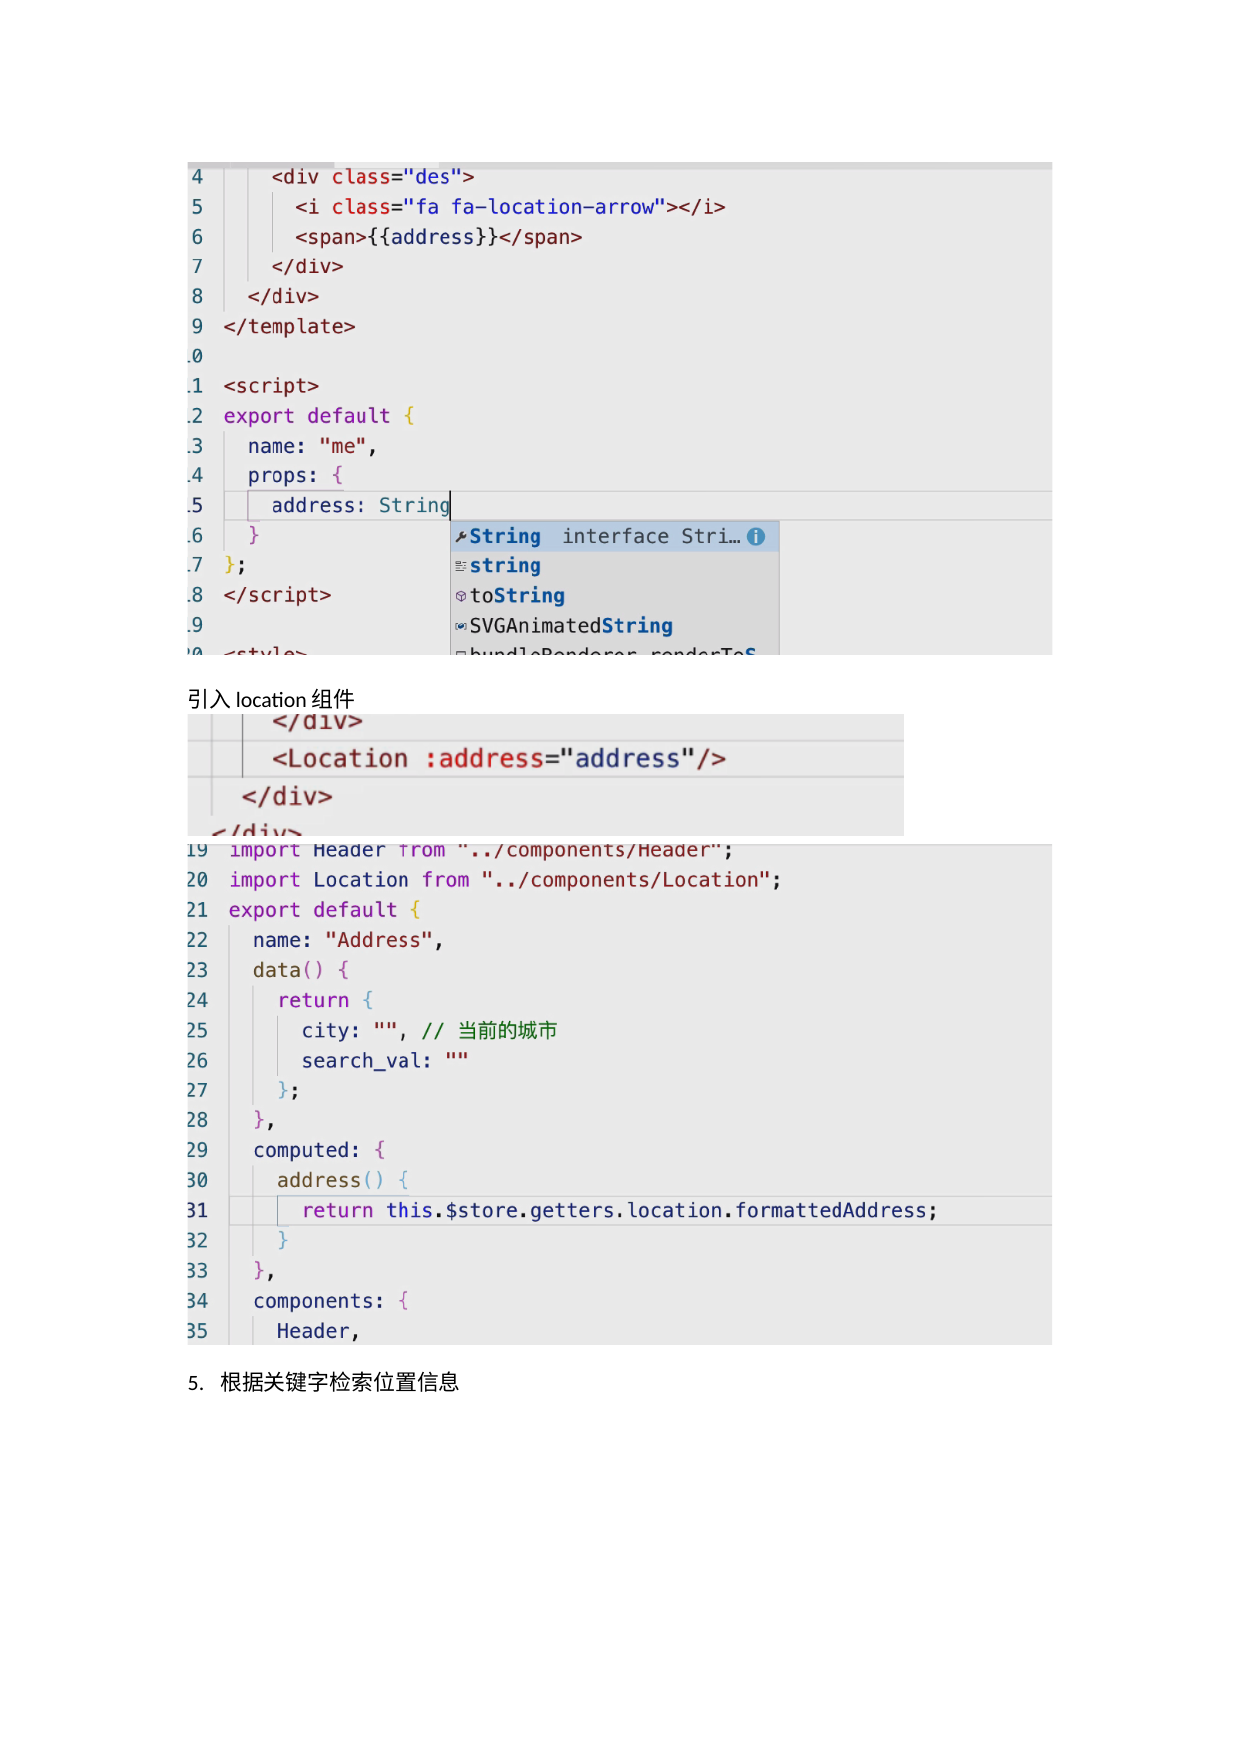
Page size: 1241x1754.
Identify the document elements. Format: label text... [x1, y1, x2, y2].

picture [187, 714, 904, 836]
picture [187, 844, 1053, 1345]
list 引入location组件 [187, 682, 1053, 714]
list 根据关键字检索位置信息 [187, 1364, 1053, 1397]
picture [187, 162, 1053, 655]
